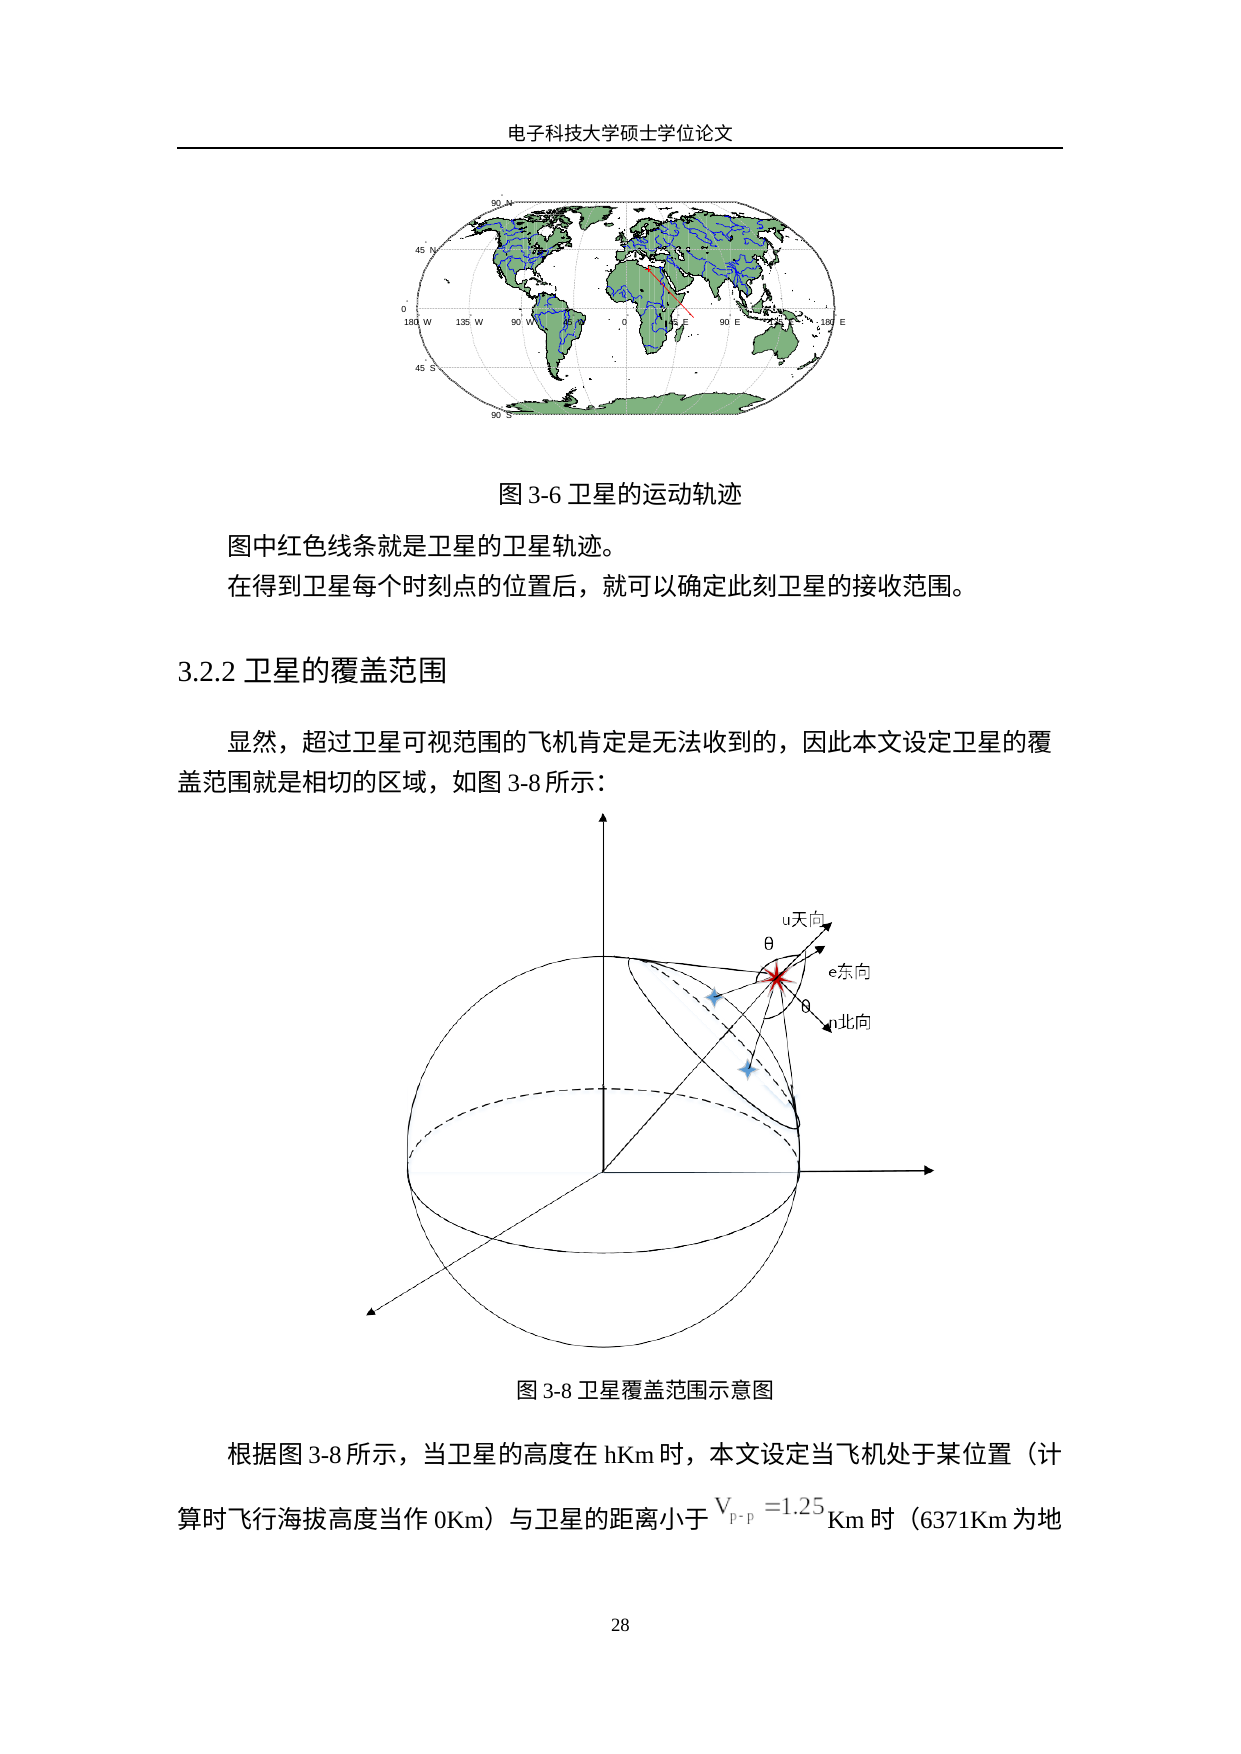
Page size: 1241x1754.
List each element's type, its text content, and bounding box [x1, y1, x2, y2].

text 在得到卫星每个时刻点的位置后，就可以确定此刻卫星的接收范围。 [177, 564, 1063, 604]
text 3.2.2 卫星的覆盖范围 [177, 629, 1063, 709]
text 图3-8 卫星覆盖范围示意图 [177, 1369, 1063, 1408]
text 图中红色线条就是卫星的卫星轨迹。 [177, 525, 1063, 564]
text 图3-6 卫星的运动轨迹 [177, 473, 1063, 512]
text 显然，超过卫星可视范围的飞机肯定是无法收到的，因此本文设定卫星的覆盖范围就是相切的区域，如图3-8所示： [177, 721, 1063, 801]
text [177, 1433, 1063, 1552]
